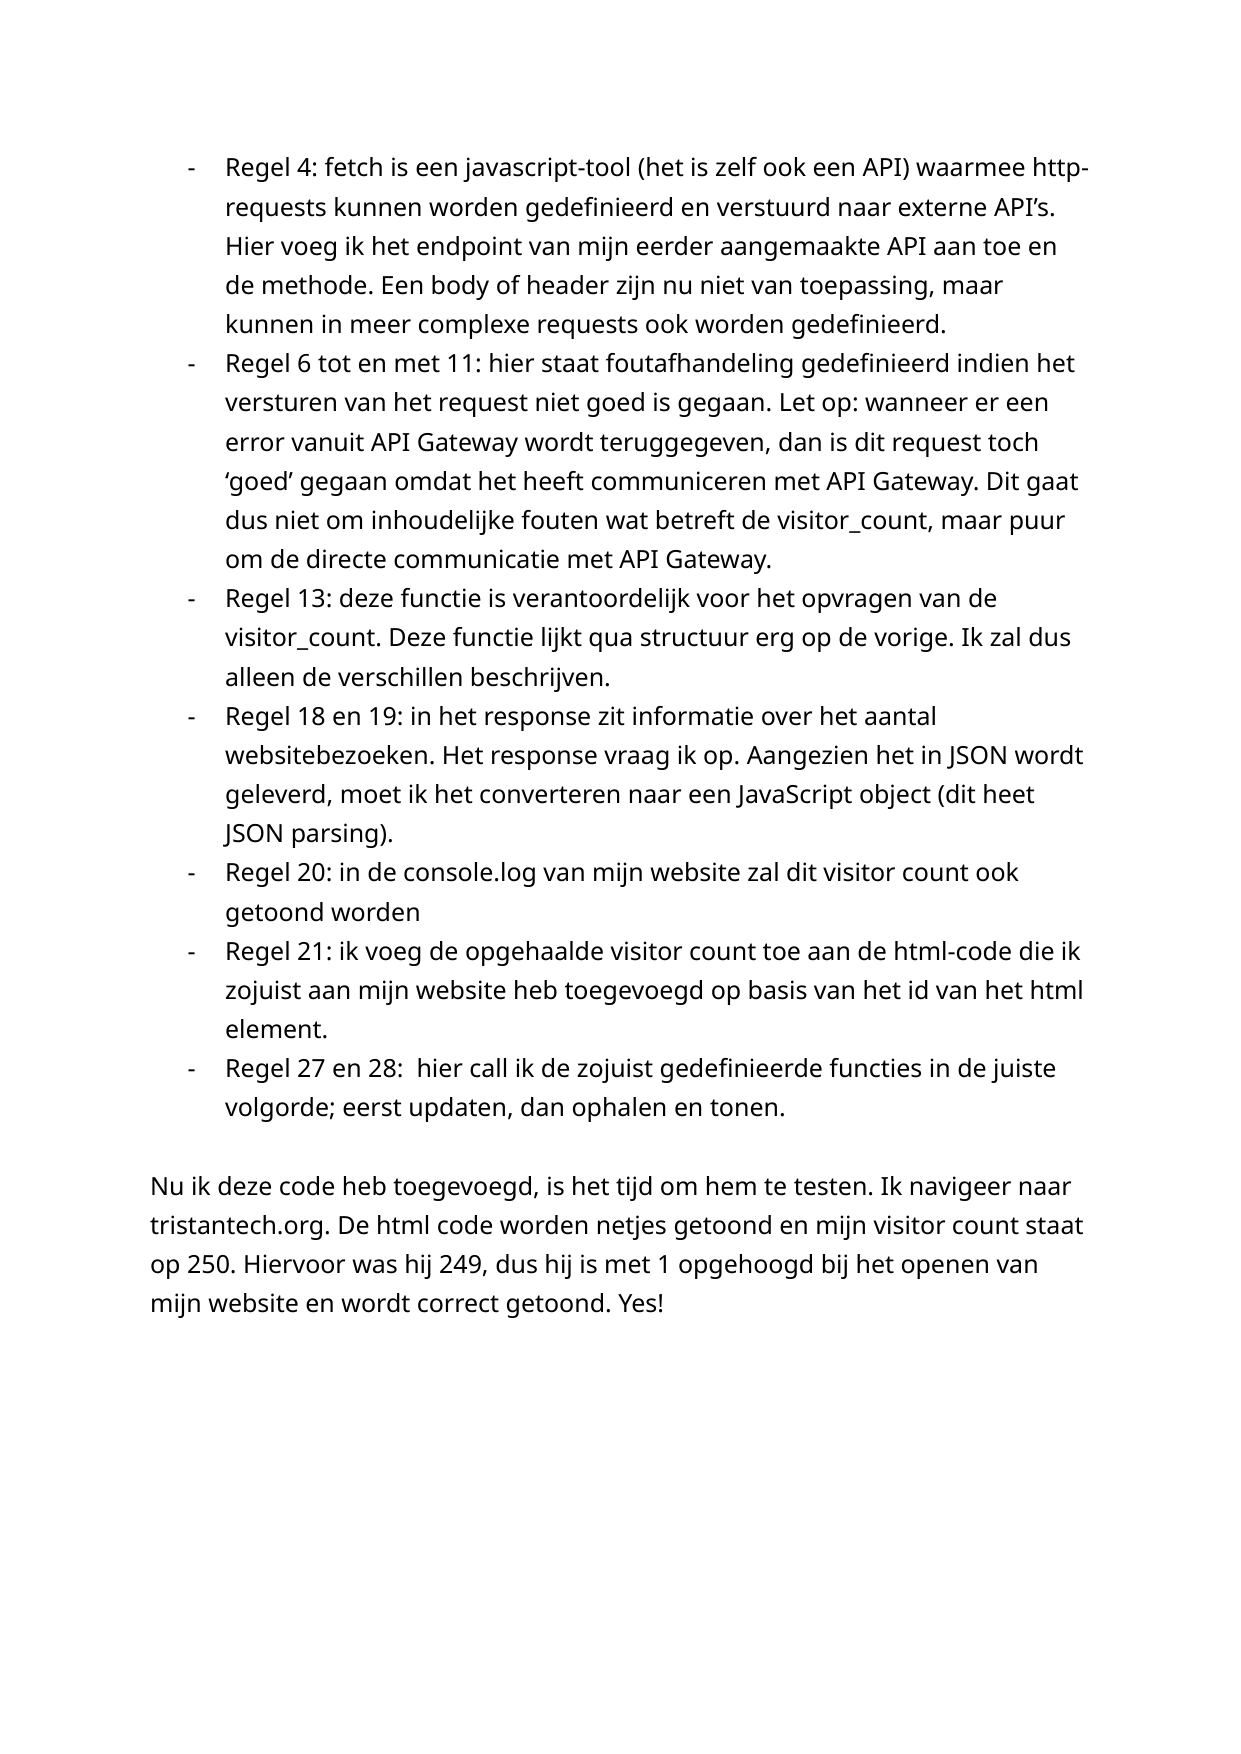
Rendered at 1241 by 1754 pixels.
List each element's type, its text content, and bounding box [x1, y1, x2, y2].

list Regel 20: in de console.log van mijn website zal dit visitor count ook getoond worden [187, 855, 1090, 928]
list Regel 13: deze functie is verantoordelijk voor het opvragen van de visitor_count. Deze functie lijkt qua structuur erg op de vorige. Ik zal dus alleen de verschillen beschrijven. [187, 581, 1090, 693]
list Regel 21: ik voeg de opgehaalde visitor count toe aan de html-code die ik zojuist aan mijn website heb toegevoegd op basis van het id van het html element. [187, 933, 1090, 1046]
list Regel 18 en 19: in het response zit informatie over het aantal websitebezoeken. Het response vraag ik op. Aangezien het in JSON wordt geleverd, moet ik het converteren naar een JavaScript object (dit heet JSON parsing). [187, 698, 1090, 850]
list Regel 4: fetch is een javascript-tool (het is zelf ook een API) waarmee http-requests kunnen worden gedefinieerd en verstuurd naar externe API’s. Hier voeg ik het endpoint van mijn eerder aangemaakte API aan toe en de methode. Een body of header zijn nu niet van toepassing, maar kunnen in meer complexe requests ook worden gedefinieerd. [187, 150, 1090, 341]
text Nu ik deze code heb toegevoegd, is het tijd om hem te testen. Ik navigeer naar tristantech.org. De html code worden netjes getoond en mijn visitor count staat op 250. Hiervoor was hij 249, dus hij is met 1 opgehoogd bij het openen van mijn website en wordt correct getoond. Yes! [150, 1168, 1090, 1320]
list Regel 27 en 28: hier call ik de zojuist gedefinieerde functies in de juiste volgorde; eerst updaten, dan ophalen en tonen. [187, 1051, 1090, 1124]
list Regel 6 tot en met 11: hier staat foutafhandeling gedefinieerd indien het versturen van het request niet goed is gegaan. Let op: wanneer er een error vanuit API Gateway wordt teruggegeven, dan is dit request toch ‘goed’ gegaan omdat het heeft communiceren met API Gateway. Dit gaat dus niet om inhoudelijke fouten wat betreft de visitor_count, maar puur om de directe communicatie met API Gateway. [187, 346, 1090, 576]
